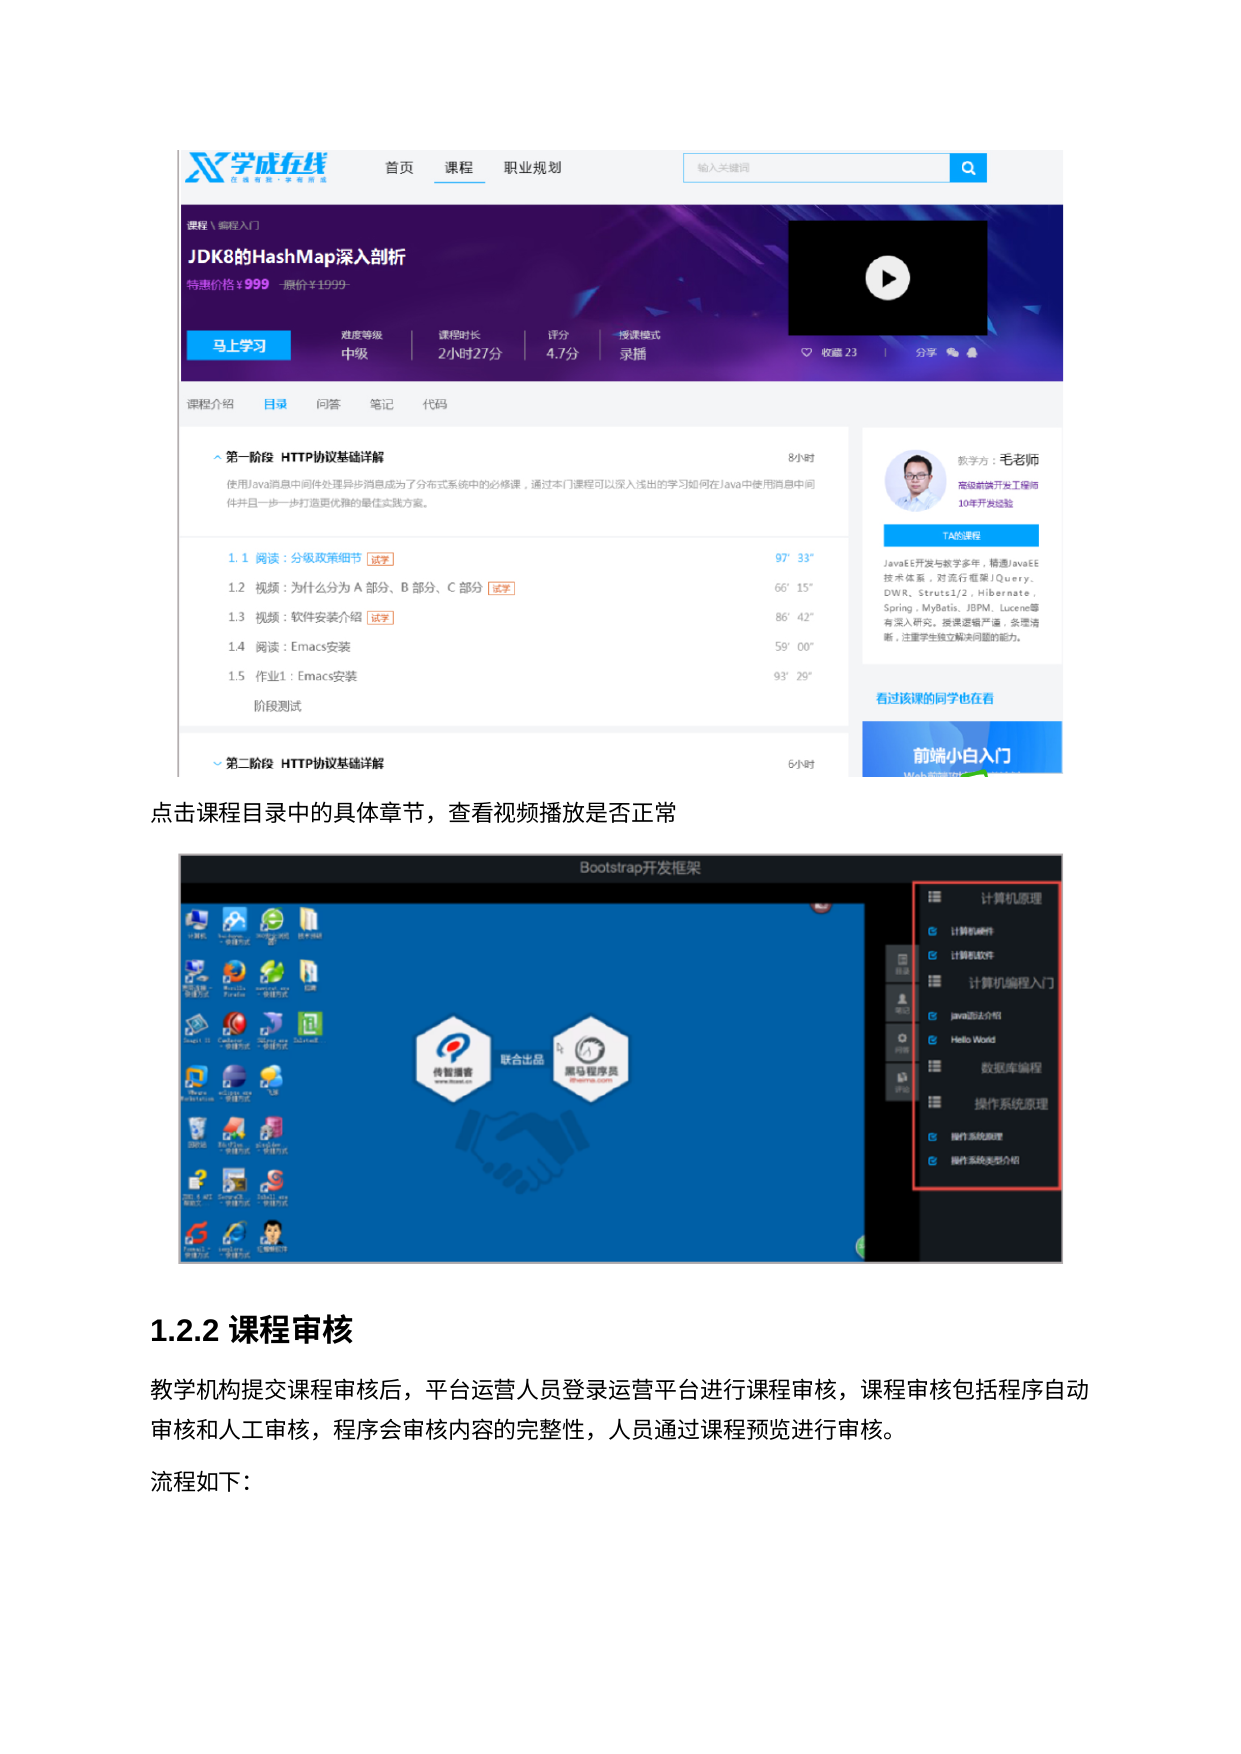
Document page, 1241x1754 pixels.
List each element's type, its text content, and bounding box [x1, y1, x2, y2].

picture [177, 846, 1064, 1269]
text 点击课程目录中的具体章节，查看视频播放是否正常 [150, 794, 1090, 828]
text 1.2.2 课程审核 [150, 1305, 1090, 1350]
picture [177, 150, 1064, 777]
text 教学机构提交课程审核后，平台运营人员登录运营平台进行课程审核，课程审核包括程序自动审核和人工审核，程序会审核内容的完整性，人员通过课程预览进行审核。 [150, 1372, 1090, 1445]
text 流程如下： [150, 1464, 1090, 1497]
